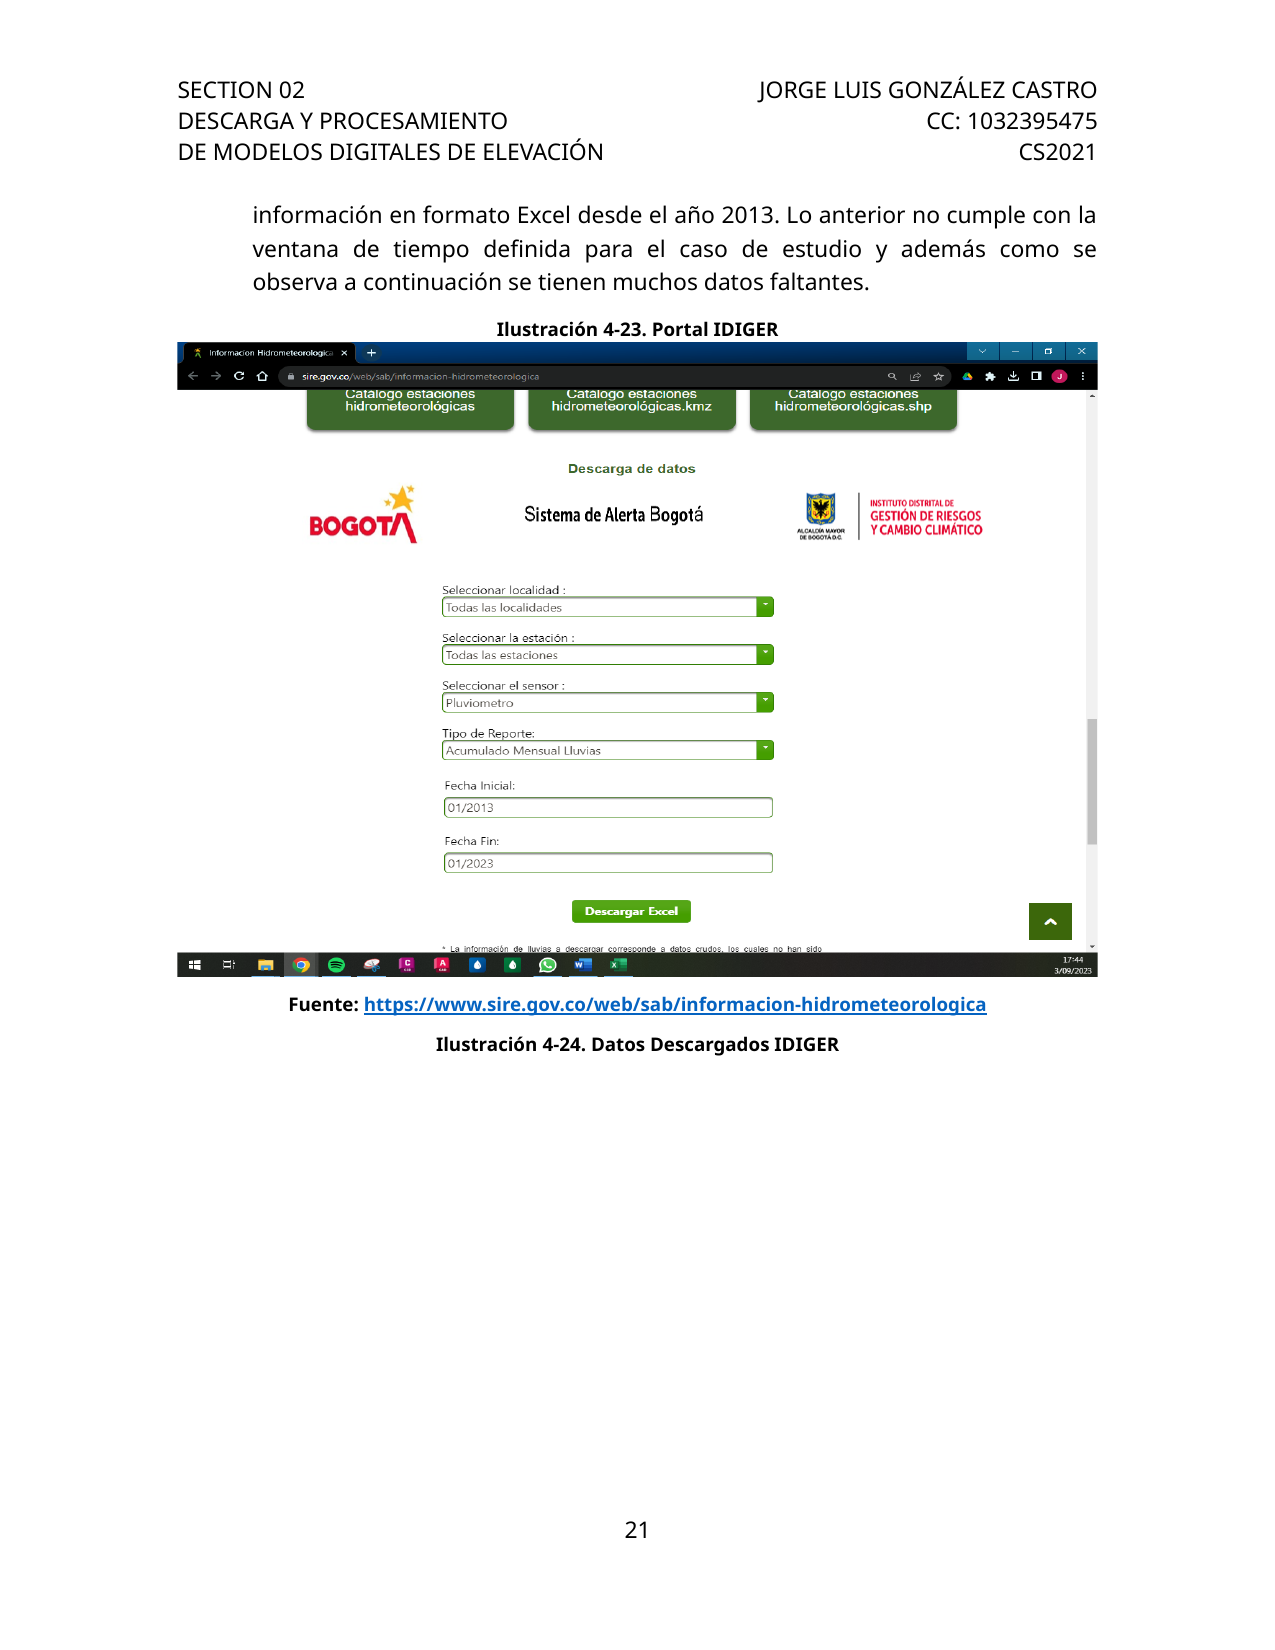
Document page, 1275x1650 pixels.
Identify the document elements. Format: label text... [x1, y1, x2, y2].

text Fuente: https://www.sire.gov.co/web/sab/informacion-hidrometeorologica [177, 992, 1098, 1017]
picture [177, 342, 1098, 977]
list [215, 199, 1098, 297]
